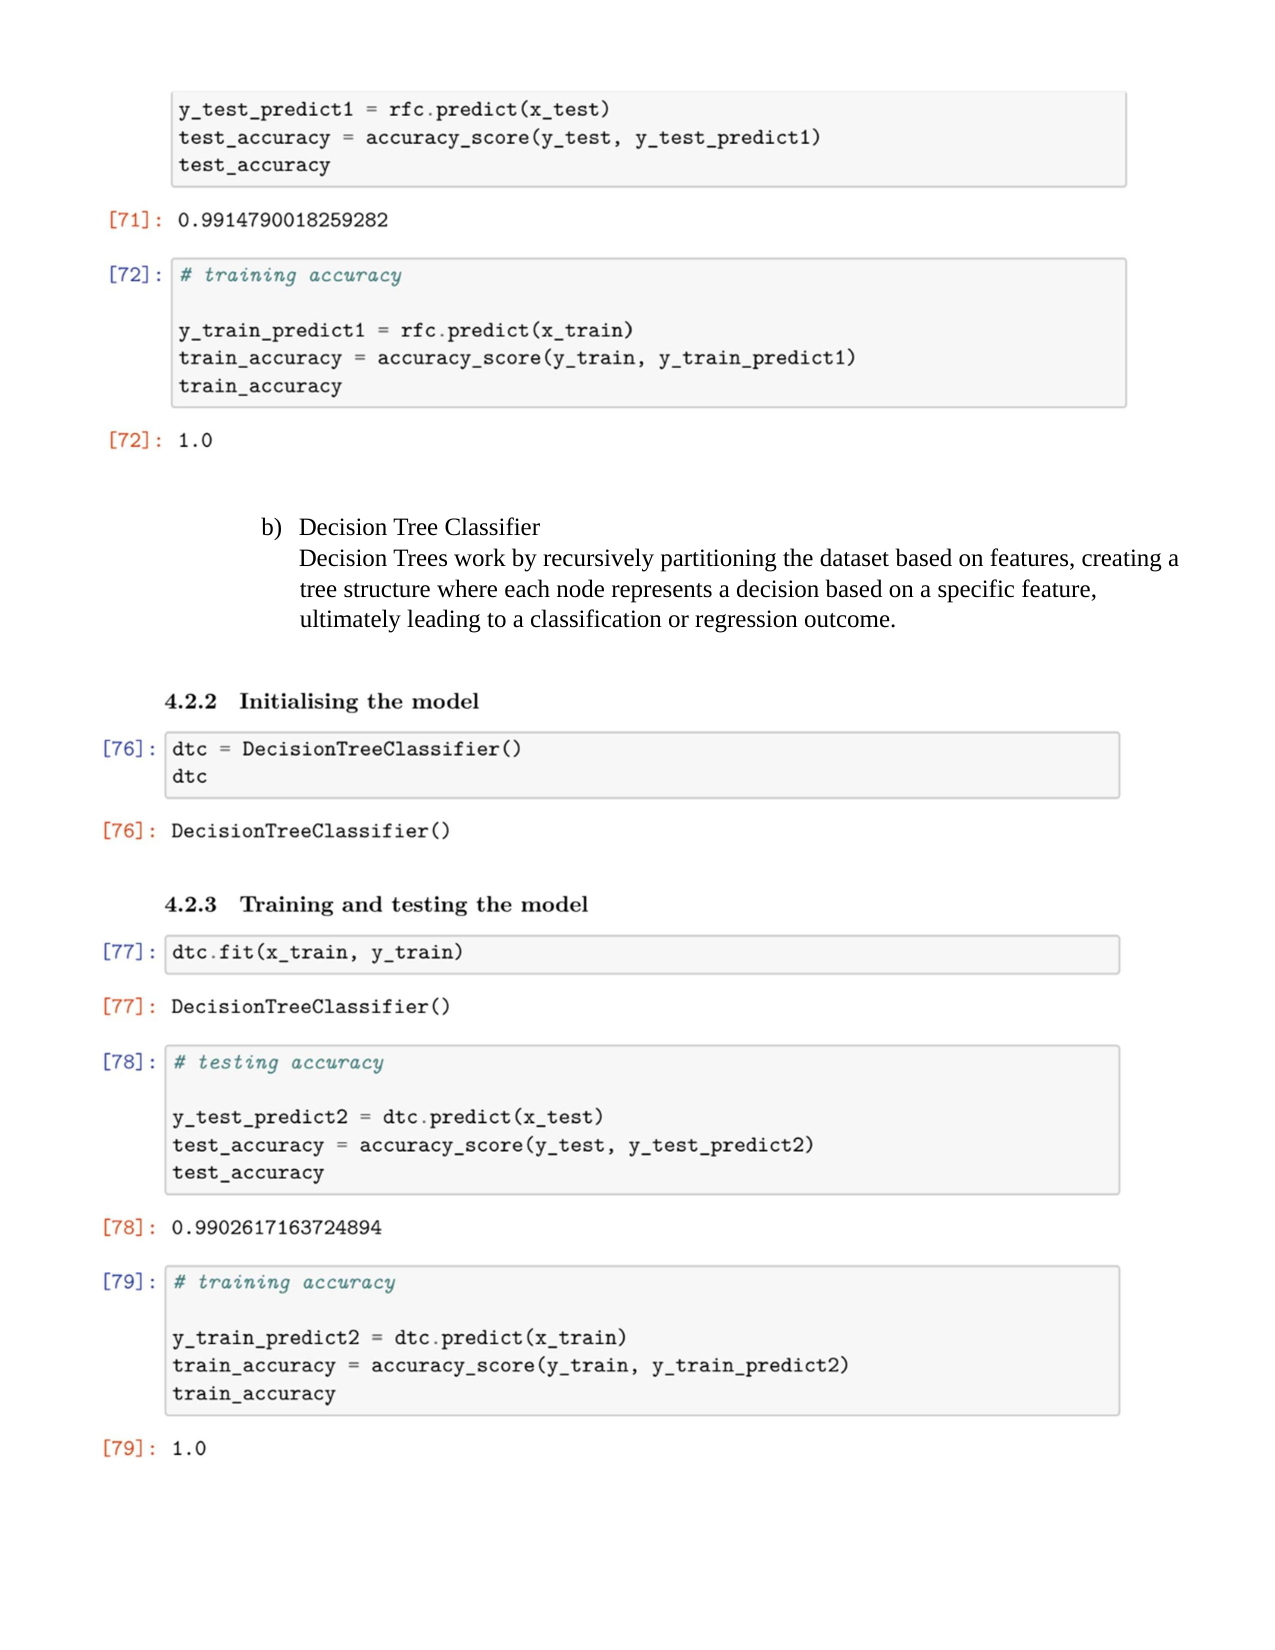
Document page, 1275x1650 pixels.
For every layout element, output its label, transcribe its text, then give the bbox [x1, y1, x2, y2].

picture [80, 74, 1180, 467]
list Decision Tree Classifier [261, 512, 1199, 541]
text Decision Trees work by recursively partitioning the dataset based on features, creating a tree structure where each node represents a decision based on a specific feature, ultimately leading to a classification or regression outcome. [298, 543, 1199, 633]
picture [80, 676, 1170, 1471]
